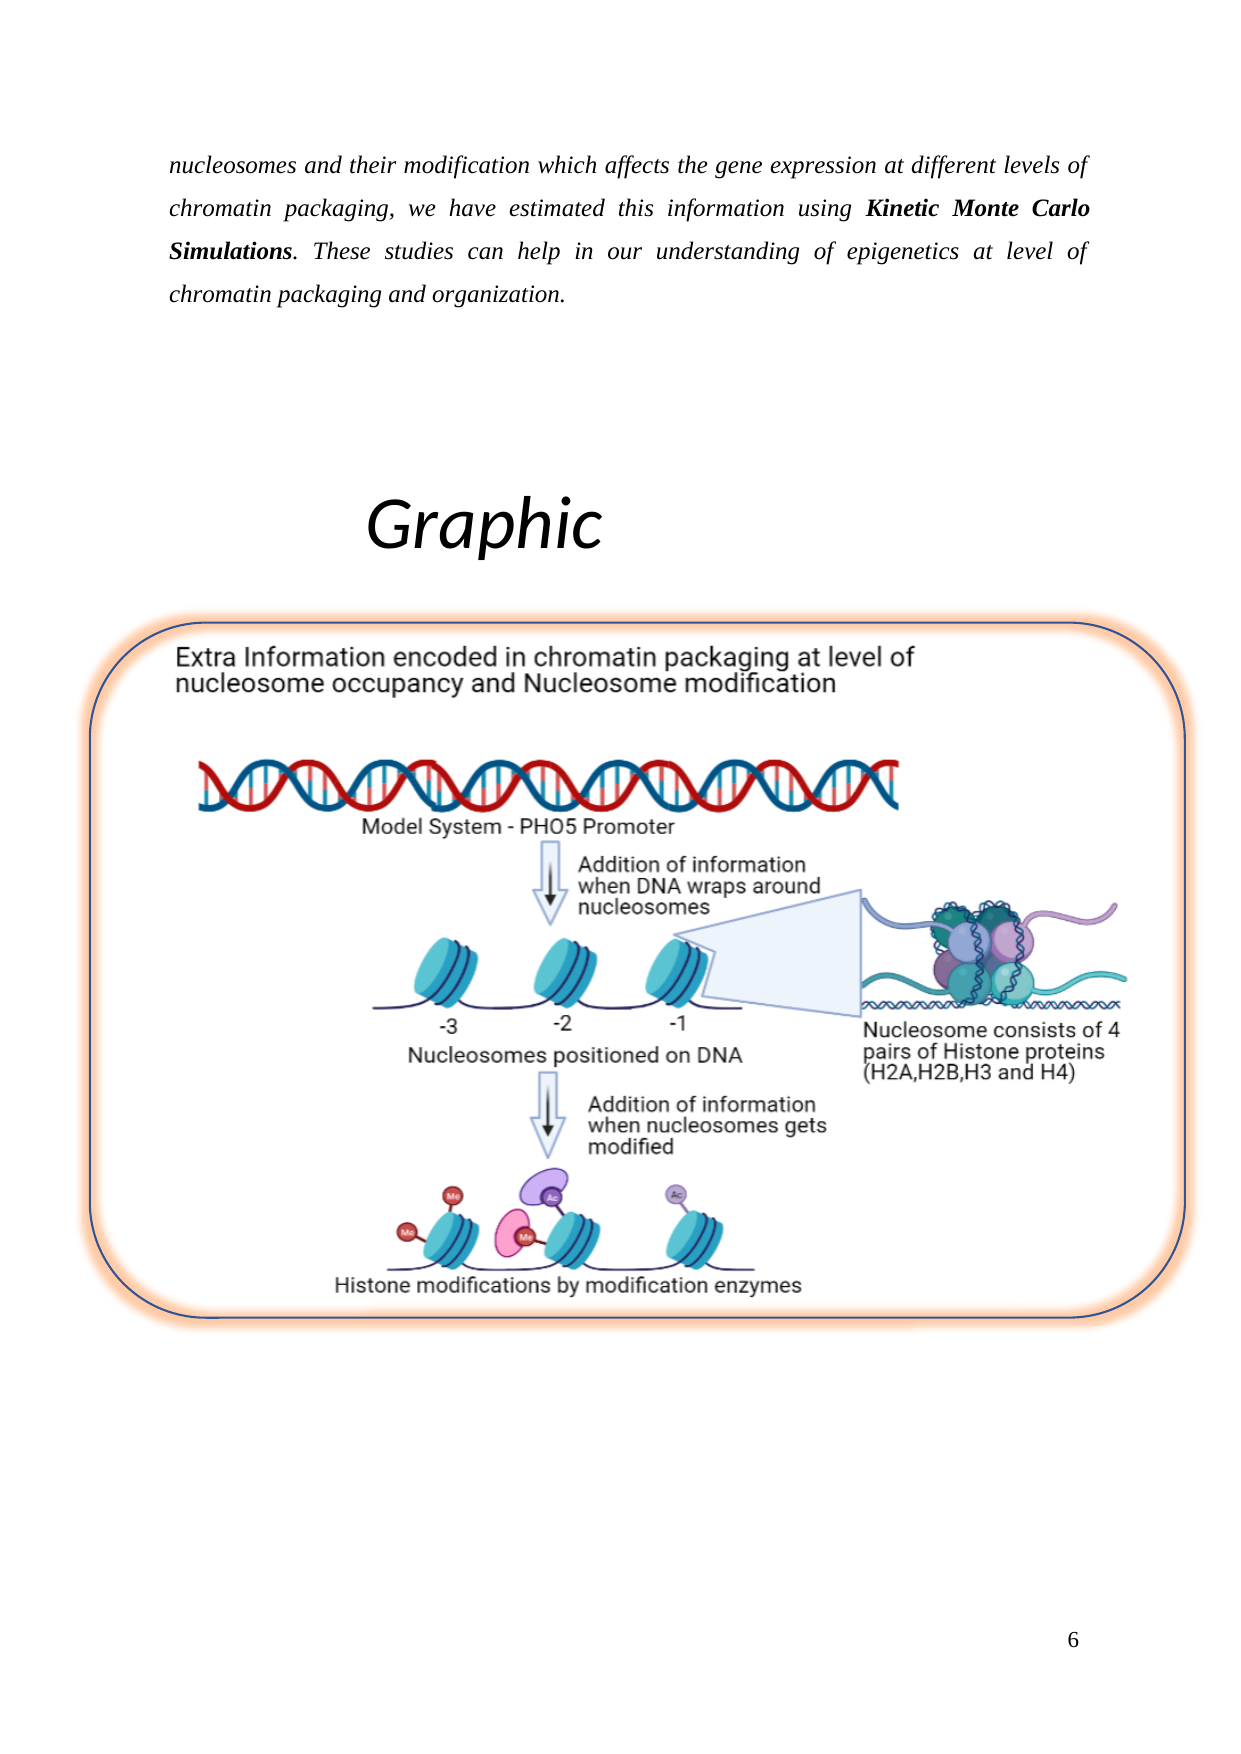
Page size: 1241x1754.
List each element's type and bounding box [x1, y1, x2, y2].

text [169, 150, 1090, 308]
picture [168, 642, 1131, 1306]
